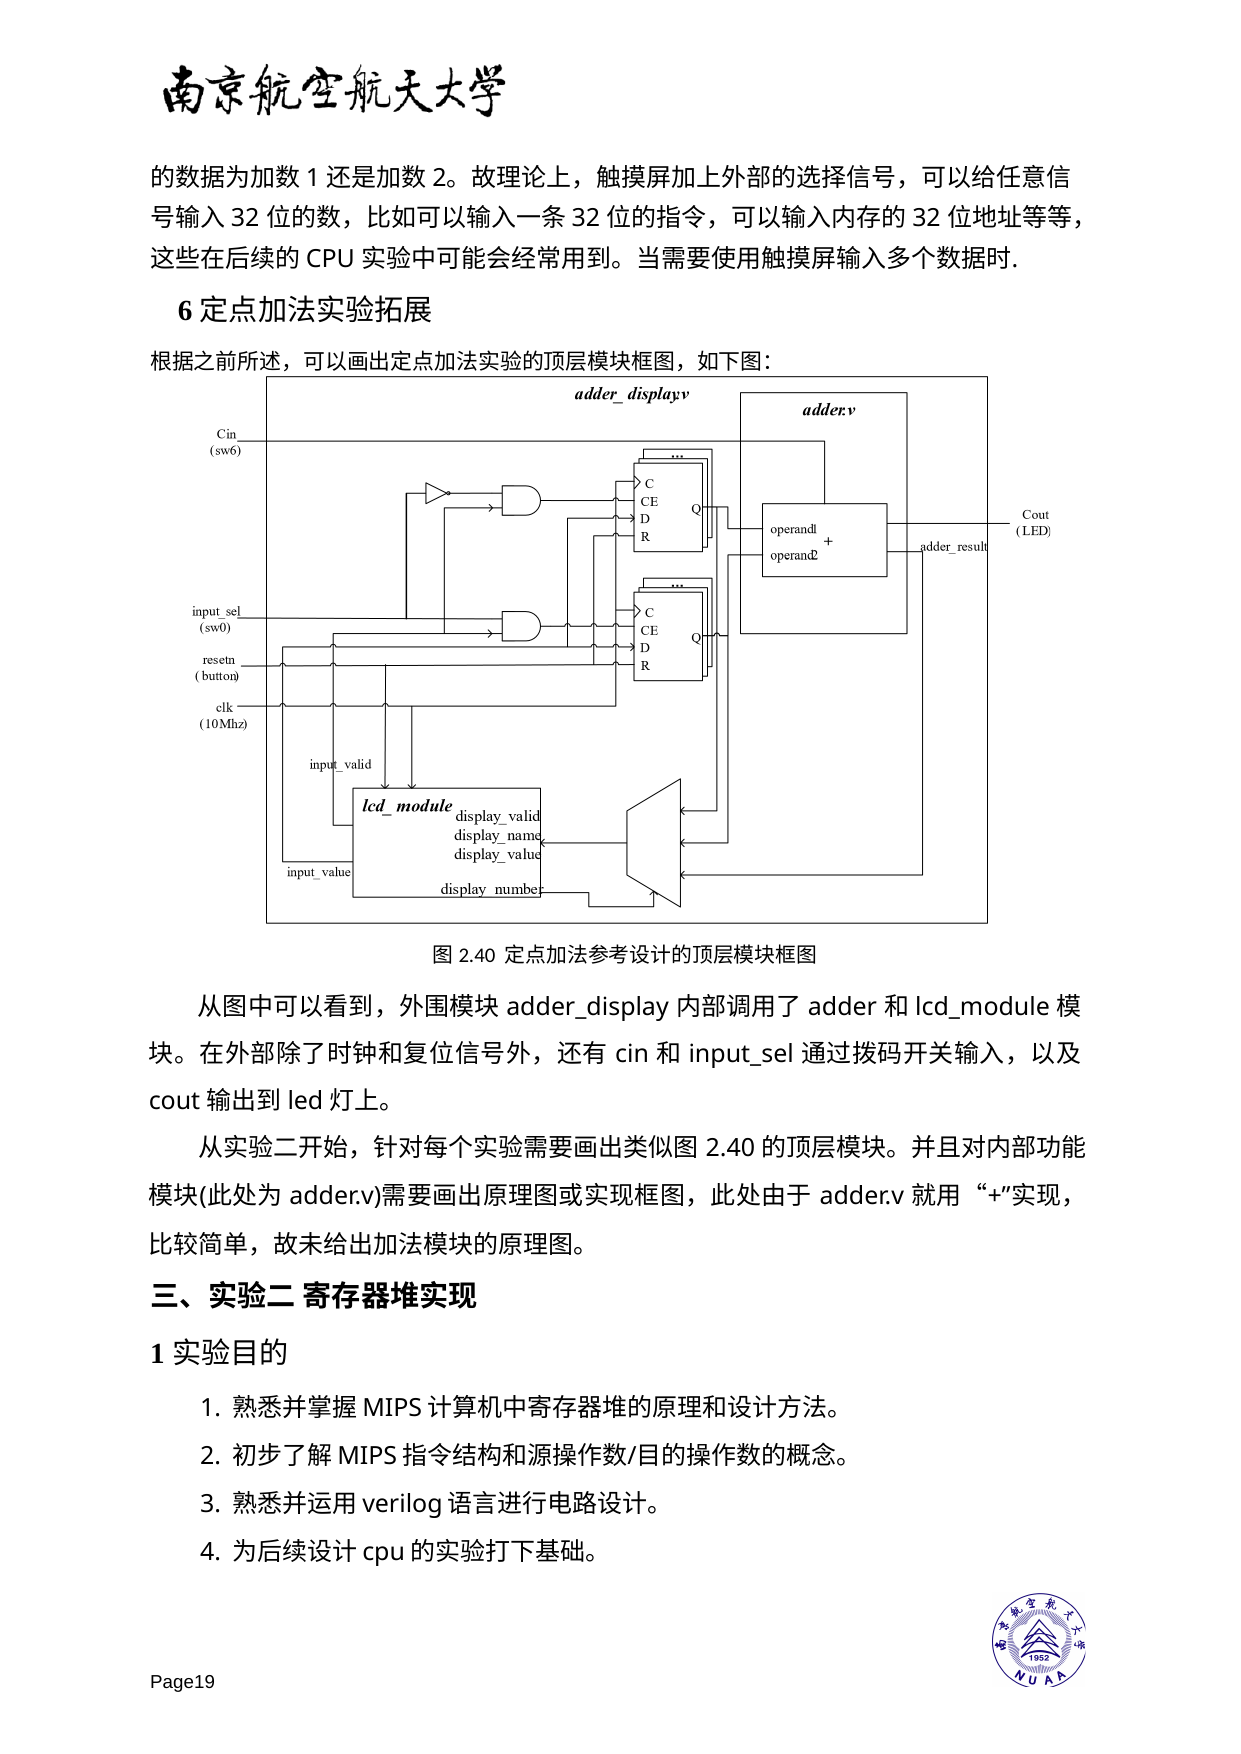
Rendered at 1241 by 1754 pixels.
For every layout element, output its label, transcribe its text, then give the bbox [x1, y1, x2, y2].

list 初步了解MIPS指令结构和源操作数/目的操作数的概念。 [200, 1436, 1087, 1472]
list 为后续设计cpu的实验打下基础。 [200, 1532, 1087, 1568]
subtitle 6 定点加法实验拓展 [178, 286, 1088, 328]
list 熟悉并掌握MIPS计算机中寄存器堆的原理和设计方法。 [200, 1387, 1087, 1424]
text 1 实验目的 [150, 1329, 1088, 1372]
text 从实验二开始，针对每个实验需要画出类似图 2.40 的顶层模块。并且对内部功能模块(此处为 adder.v)需要画出原理图或实现框图，此处由于 adder.v 就用“+”实现，比较简单，故未给出加法模块的原理图。 [148, 1127, 1087, 1261]
text 三、实验二 寄存器堆实现 [150, 1273, 1088, 1315]
list 熟悉并运用verilog语言进行电路设计。 [200, 1483, 1087, 1520]
text 的数据为加数 1 还是加数 2。故理论上，触摸屏加上外部的选择信号，可以给任意信号输入 32 位的数，比如可以输入一条 32 位的指令，可以输入内存的 32 位地址等等，这些在后续的 CPU 实验中可能会经常用到。当需要使用触摸屏输入多个数据时. [150, 158, 1088, 274]
picture [192, 376, 1050, 924]
picture [991, 1592, 1086, 1687]
text 根据之前所述，可以画出定点加法实验的顶层模块框图，如下图： [150, 344, 1087, 376]
text 从图中可以看到，外围模块 adder_display 内部调用了 adder 和 lcd_module 模块。在外部除了时钟和复位信号外，还有 cin 和 input_sel 通过拨码开关输入，以及 cout 输出到 led 灯上。 [148, 987, 1082, 1116]
text 图 2.40 定点加法参考设计的顶层模块框图 [189, 938, 1060, 969]
